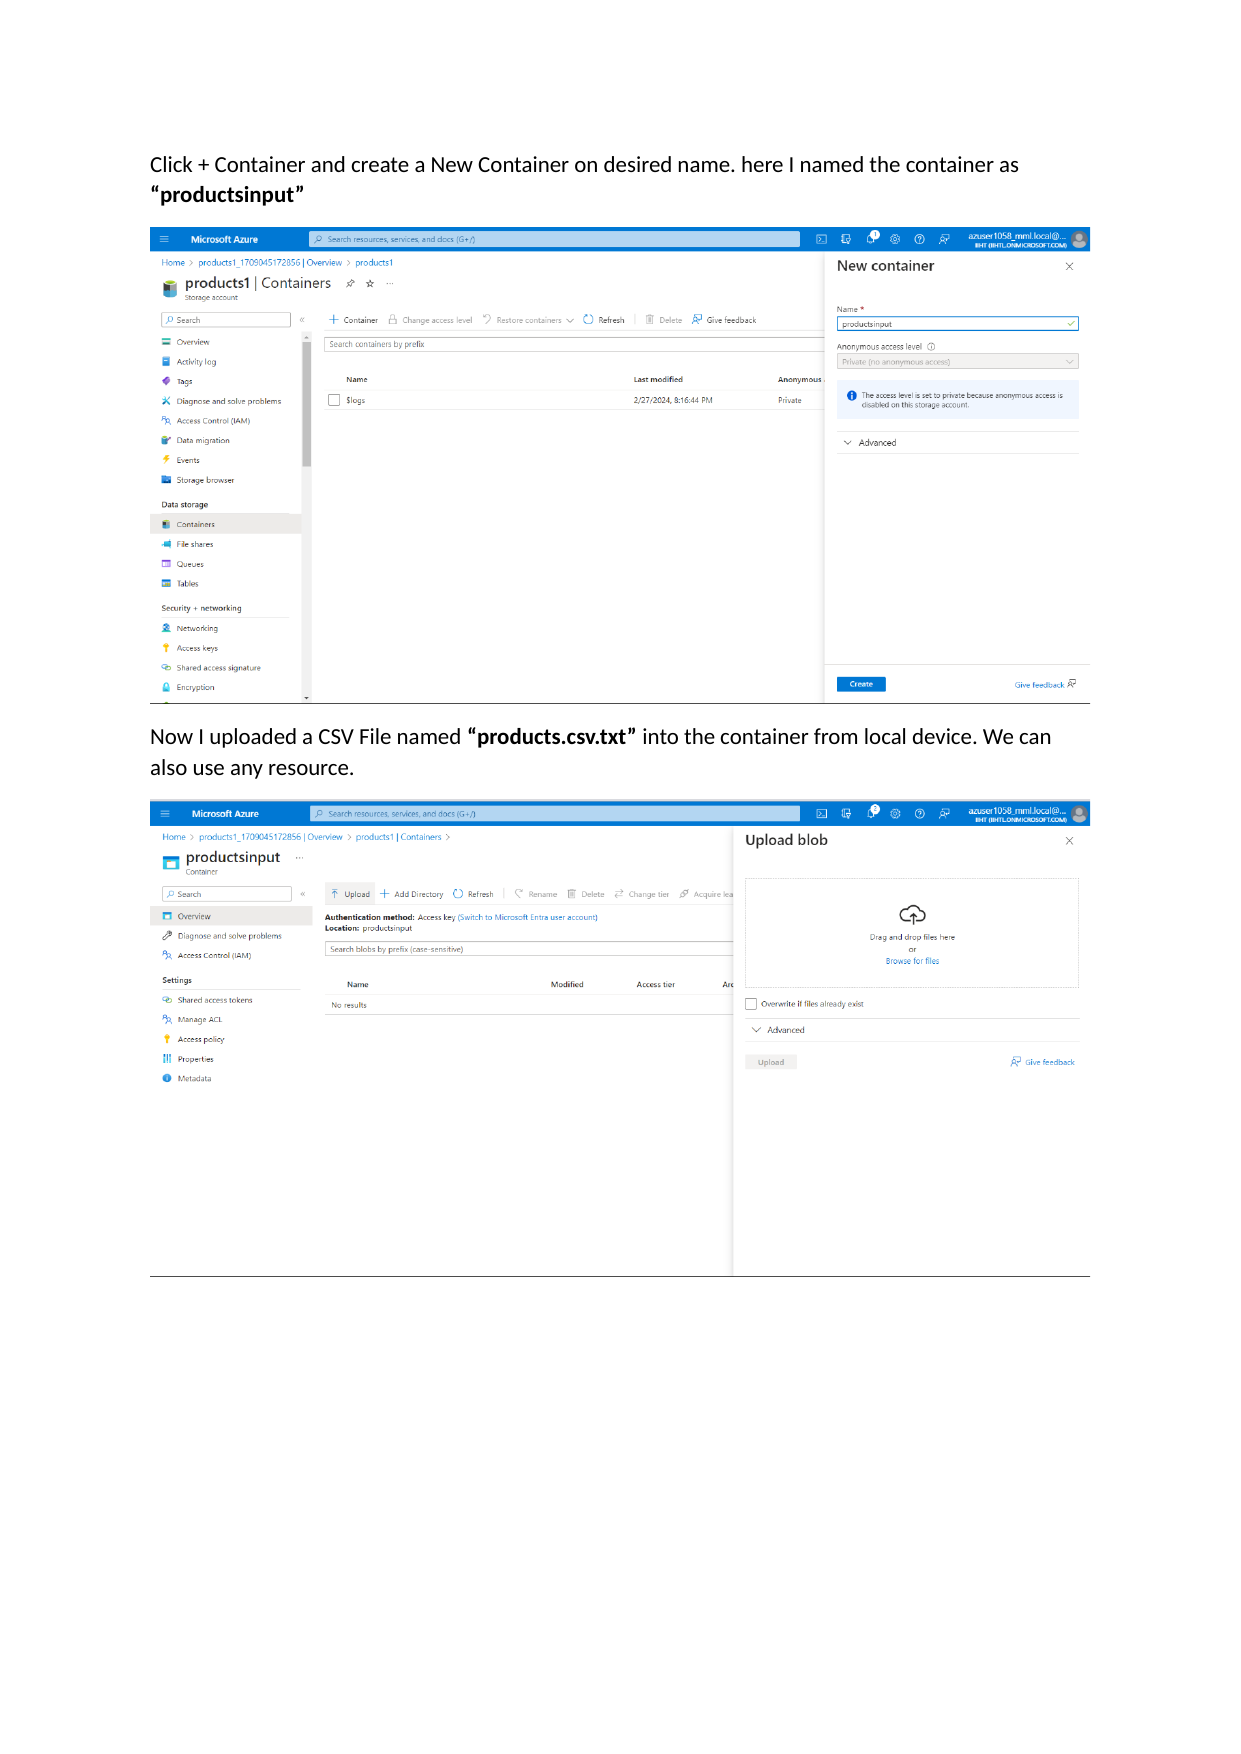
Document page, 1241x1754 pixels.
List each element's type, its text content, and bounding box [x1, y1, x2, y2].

text Click + Container and create a New Container on desired name. here I named the container as “productsinput” [150, 150, 1090, 208]
picture [150, 227, 1091, 704]
picture [150, 799, 1091, 1277]
text Now I uploaded a CSV File named “products.csv.txt” into the container from local device. We can also use any resource. [150, 722, 1090, 781]
